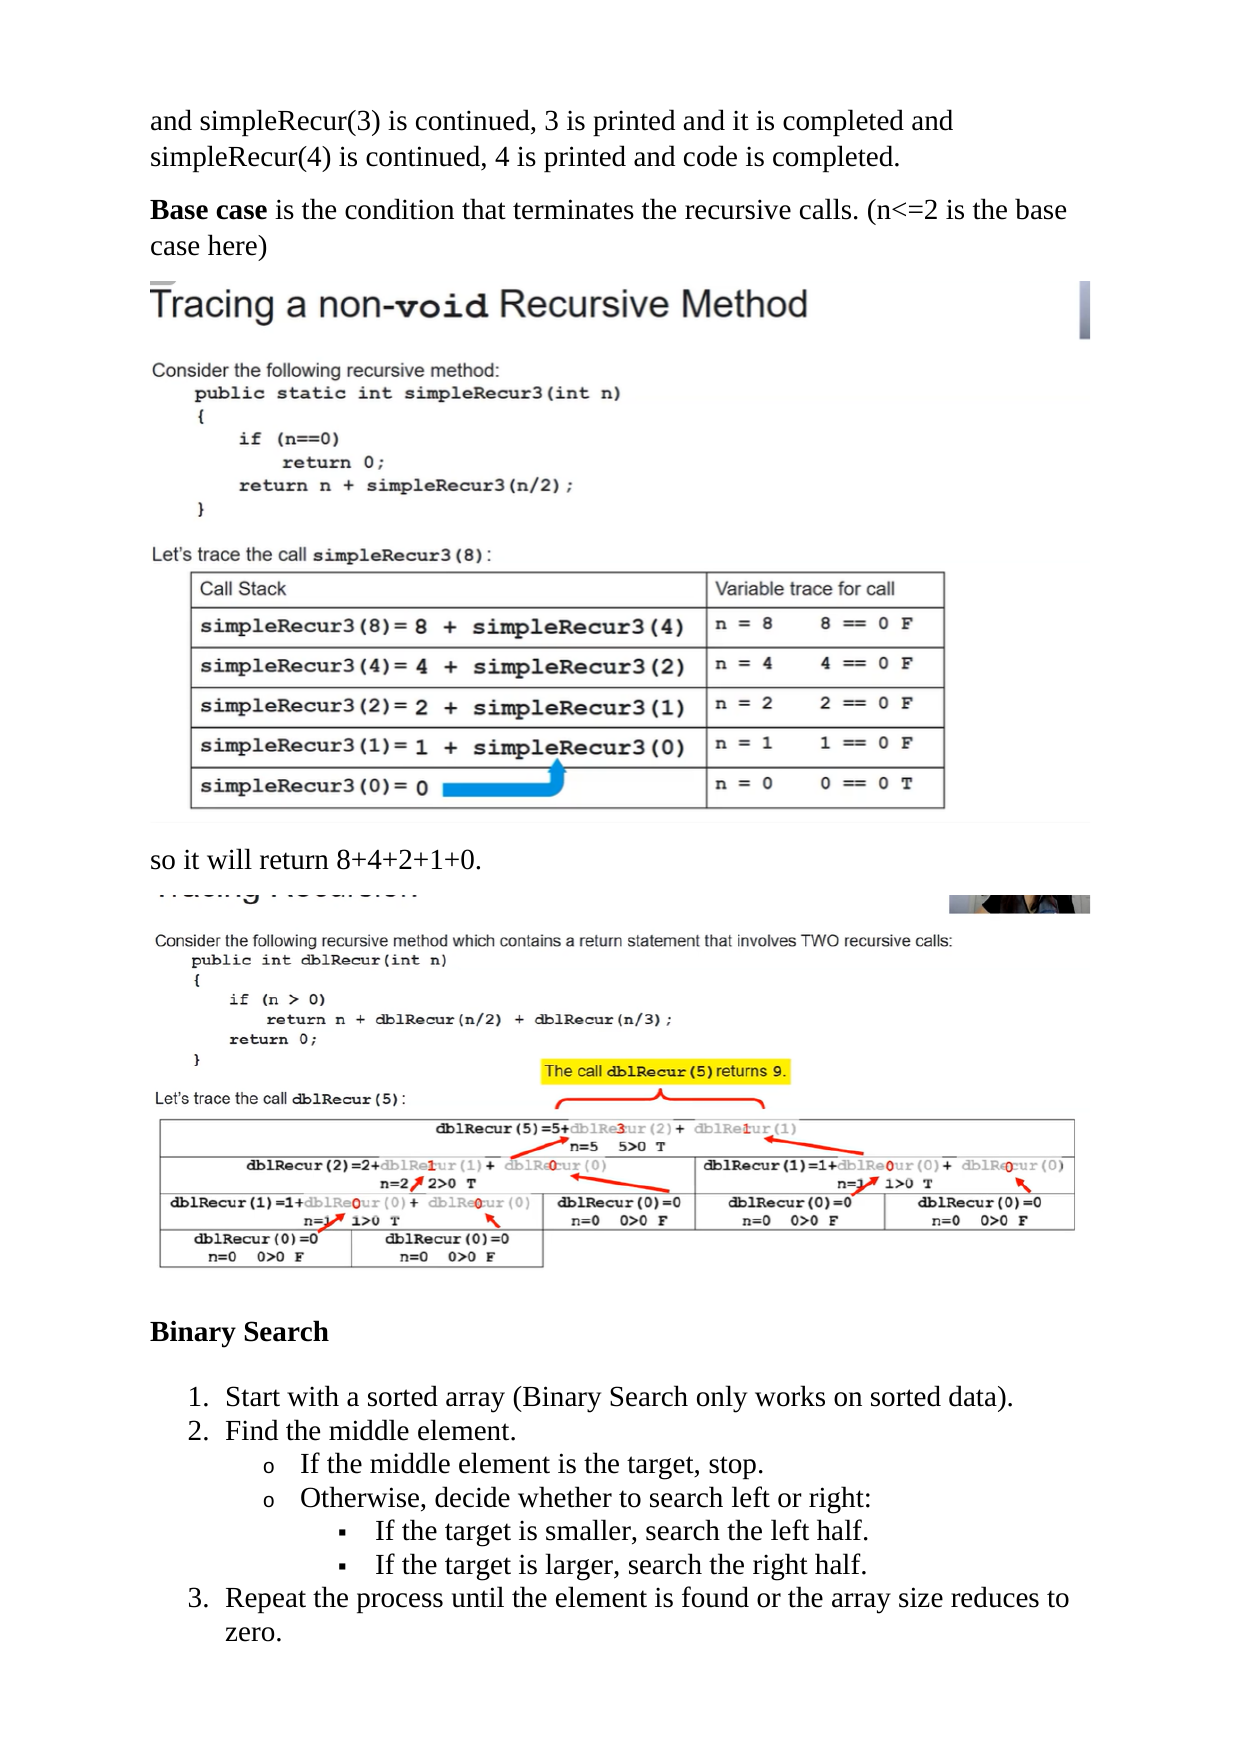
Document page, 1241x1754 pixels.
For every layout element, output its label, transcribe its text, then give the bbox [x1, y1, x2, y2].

text Base case is the condition that terminates the recursive calls. (n<=2 is the base case here) [150, 192, 1090, 262]
text so it will return 8+4+2+1+0. [150, 842, 1090, 876]
list Find the middle element. [187, 1442, 1090, 1476]
list Start with a sorted array (Binary Search only works on sorted data). [187, 1379, 1090, 1413]
list Otherwise, decide whether to search left or right: [262, 1567, 1090, 1601]
text Binary Search [150, 1314, 1090, 1347]
picture [150, 281, 1091, 824]
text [150, 103, 1090, 173]
picture [150, 895, 1091, 1296]
list If the middle element is the target, stop. [262, 1505, 1090, 1538]
